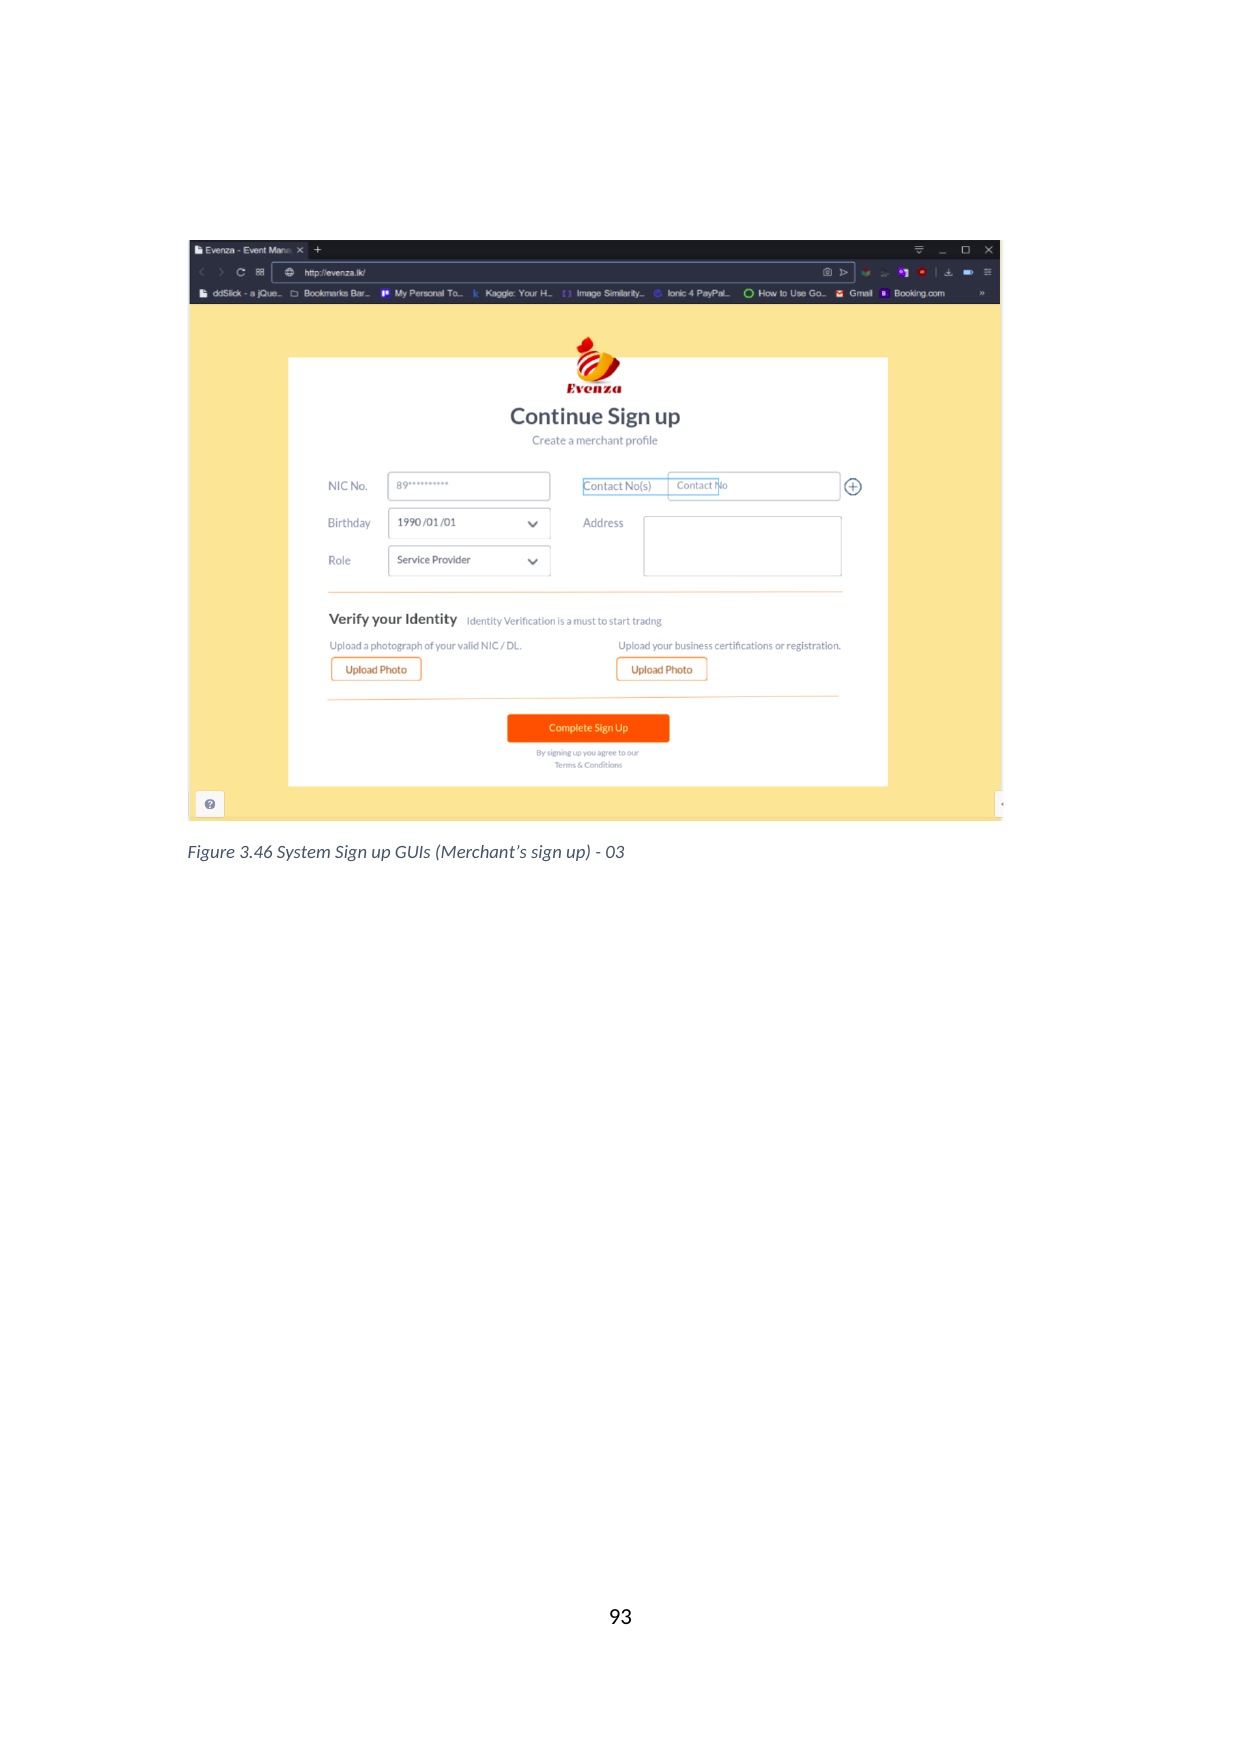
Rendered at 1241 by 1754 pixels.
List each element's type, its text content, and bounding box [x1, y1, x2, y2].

text Figure 3.46 System Sign up GUIs (Merchant’s sign up) - 03 [187, 840, 1053, 863]
picture [187, 240, 1004, 821]
